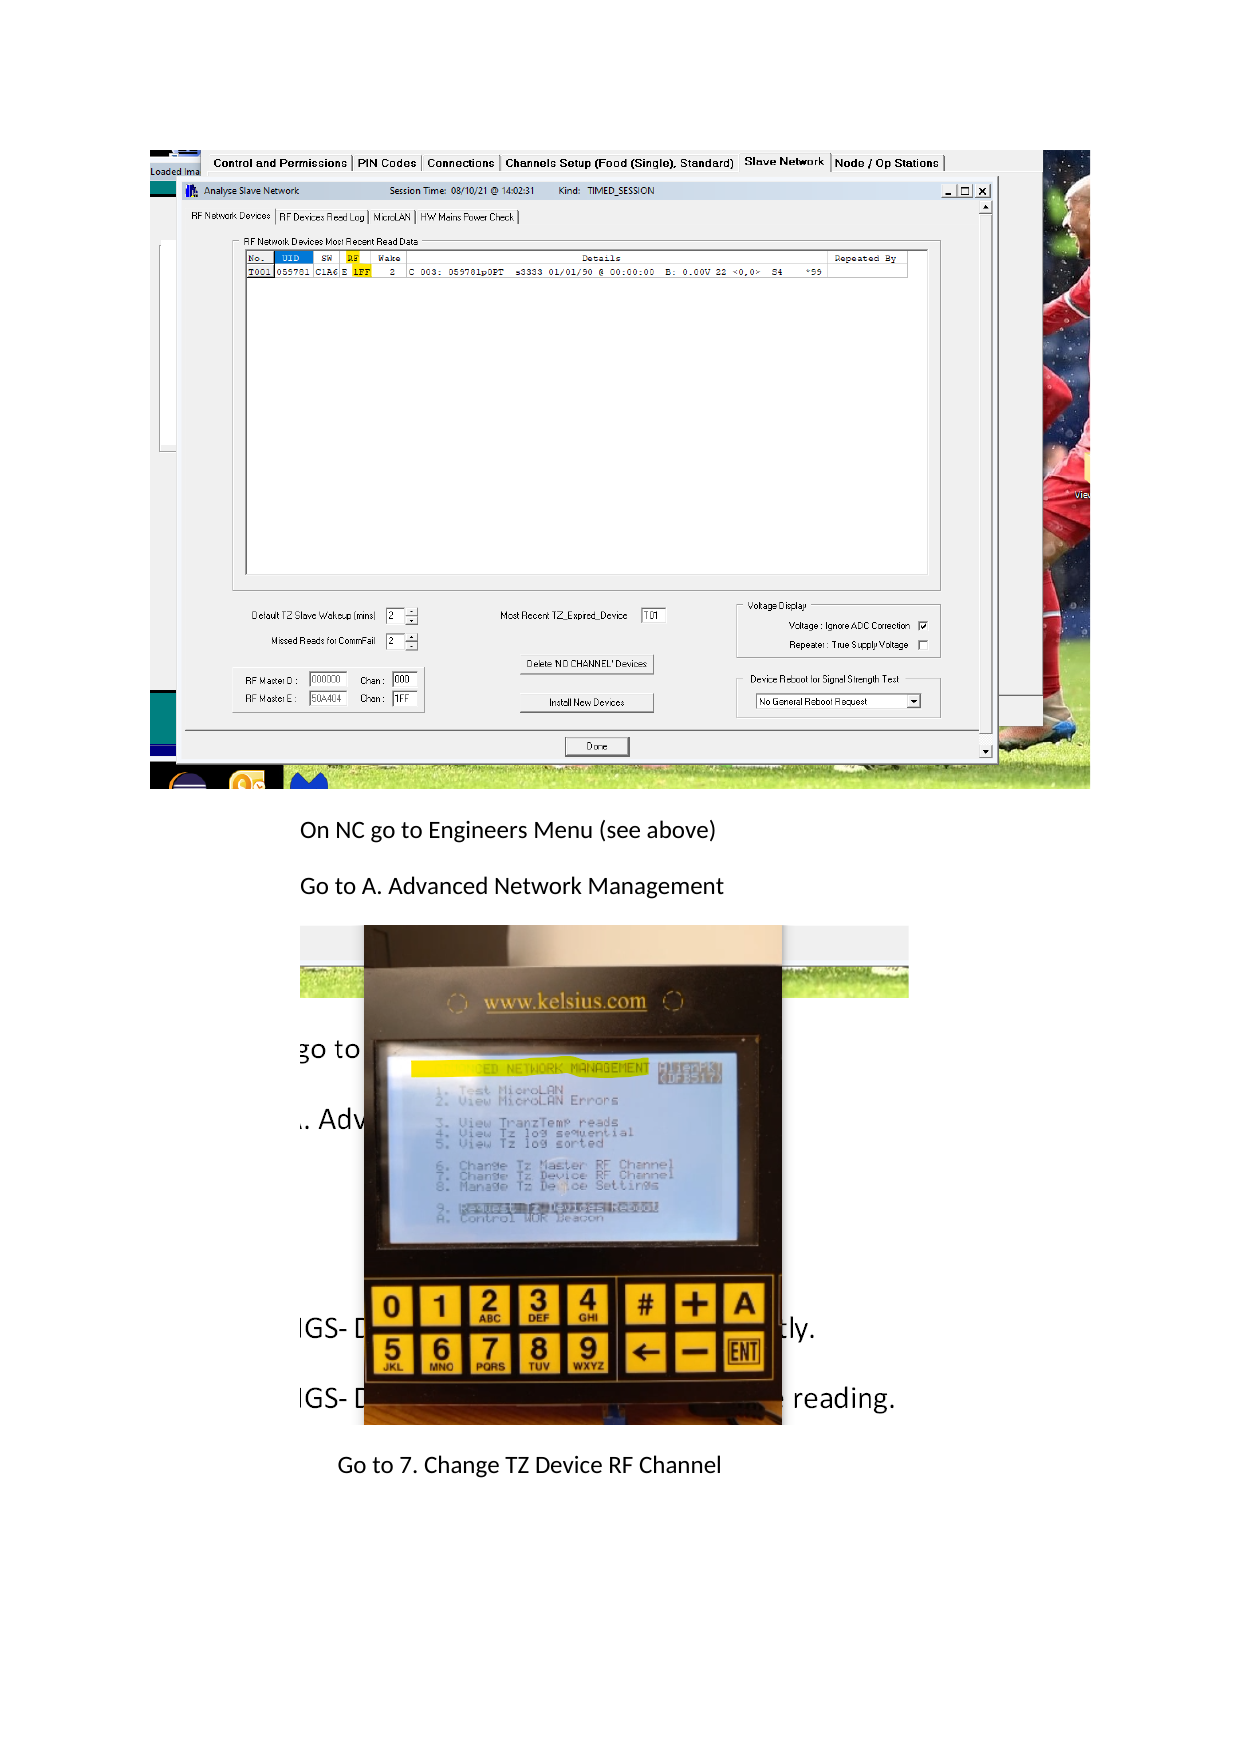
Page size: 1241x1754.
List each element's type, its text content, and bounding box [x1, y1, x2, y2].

text On NC go to Engineers Menu (see above) [225, 814, 1090, 844]
picture [150, 150, 1091, 789]
picture [300, 925, 909, 1425]
list Go to 7. Change TZ Device RF Channel [337, 1449, 1090, 1480]
text Go to A. Advanced Network Management [225, 870, 1090, 900]
